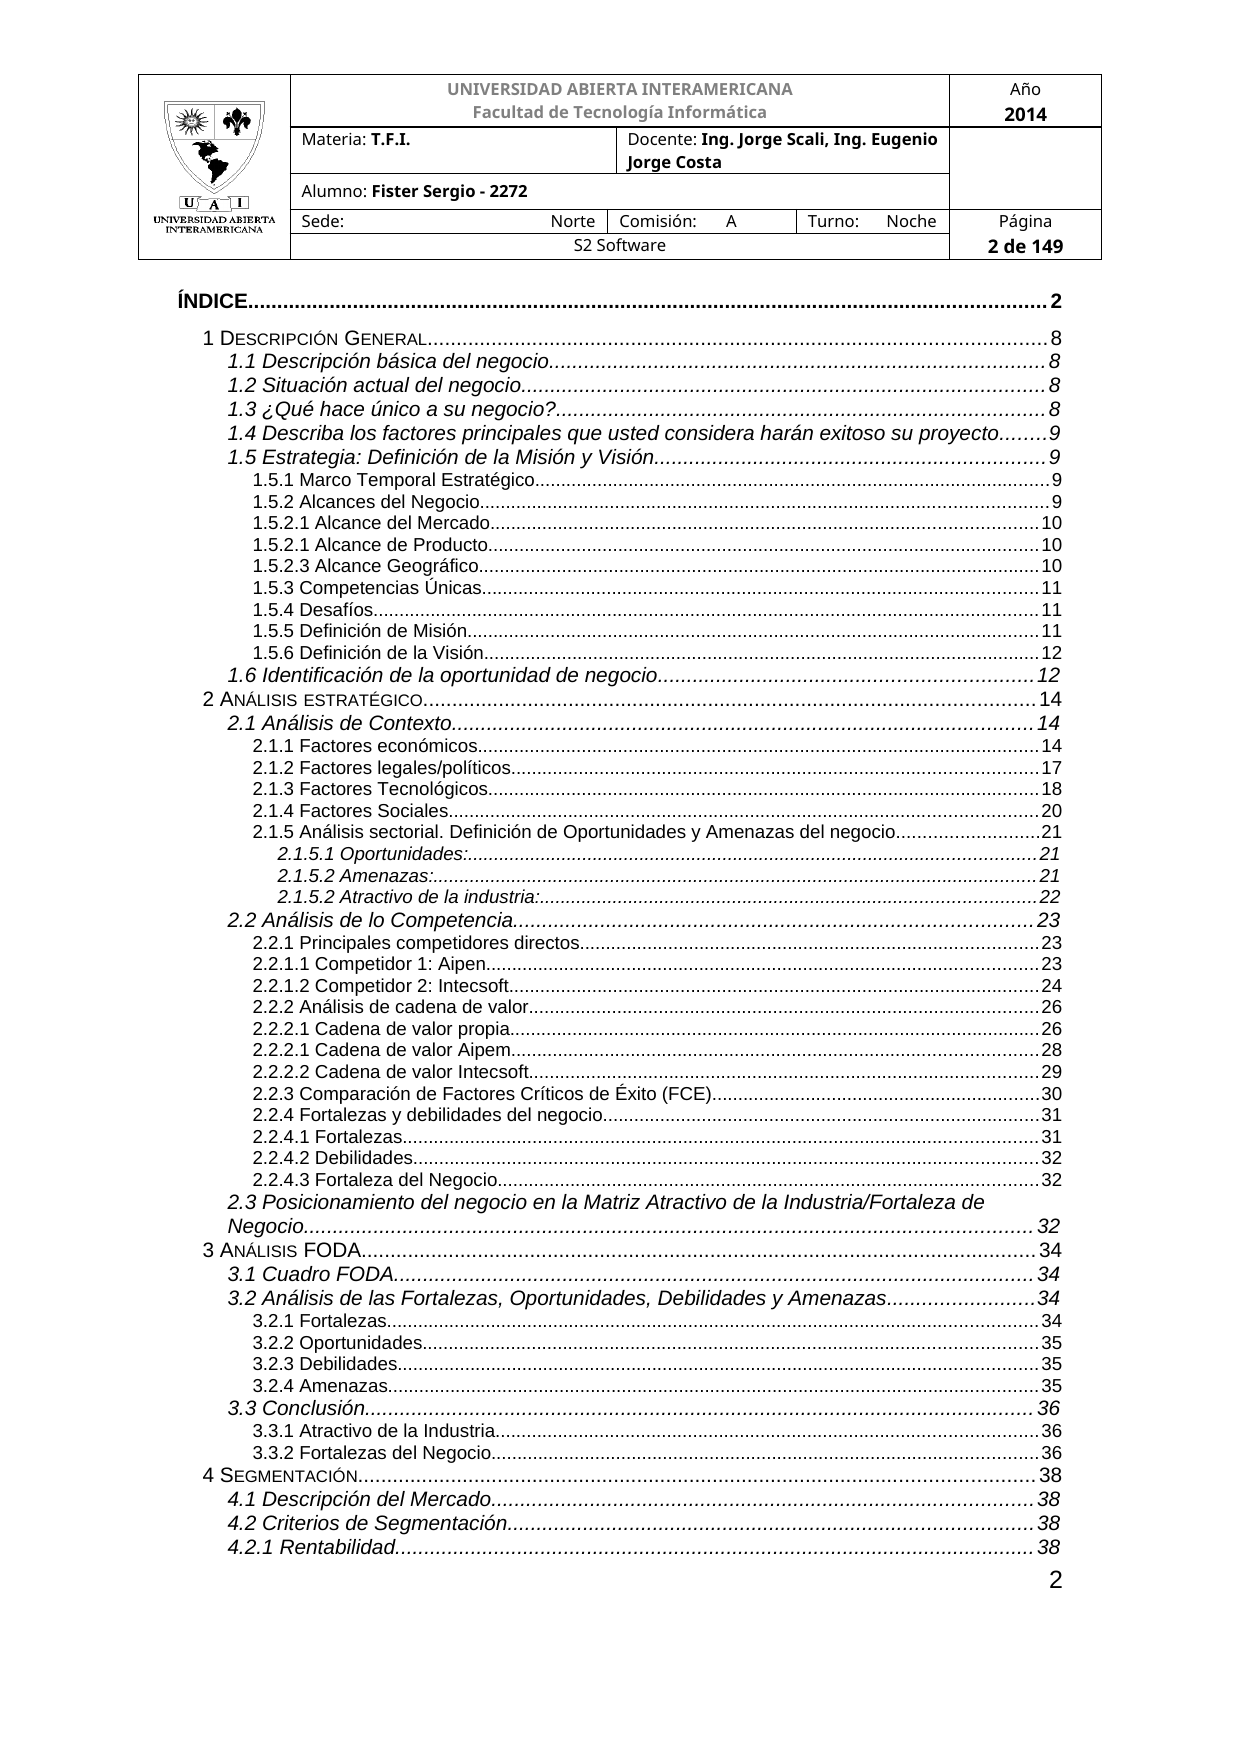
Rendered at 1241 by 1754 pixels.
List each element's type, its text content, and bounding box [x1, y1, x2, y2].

text 1.5.4 Desafíos 11 [252, 598, 1063, 620]
text 4 Segmentación 38 [202, 1463, 1063, 1487]
text 2.1.3 Factores Tecnológicos 18 [252, 778, 1063, 800]
text 2.2.2.1 Cadena de valor propia 26 [252, 1018, 1063, 1039]
text 1.5.2.1 Alcance del Mercado 10 [252, 512, 1063, 534]
text 1.2 Situación actual del negocio 8 [227, 373, 1063, 397]
text 2 Análisis estratégico 14 [202, 687, 1063, 711]
text 1.5.2.3 Alcance Geográfico 10 [252, 555, 1063, 577]
text 2.3 Posicionamiento del negocio en la Matriz Atractivo de la Industria/Fortaleza de Negocio 32 [227, 1190, 1063, 1238]
text 2.2 Análisis de lo Competencia 23 [227, 907, 1063, 931]
text 1.5.2.1 Alcance de Producto 10 [252, 534, 1063, 555]
picture [153, 101, 276, 233]
text 3.2.4 Amenazas 35 [252, 1375, 1063, 1396]
text 1.5.3 Competencias Únicas 11 [252, 577, 1063, 598]
text 3.2.2 Oportunidades 35 [252, 1332, 1063, 1353]
text 2.2.2.1 Cadena de valor Aipem 28 [252, 1039, 1063, 1061]
text 2.1.1 Factores económicos 14 [252, 735, 1063, 757]
text 3.3.2 Fortalezas del Negocio 36 [252, 1442, 1063, 1463]
text 2.2.2.2 Cadena de valor Intecsoft 29 [252, 1061, 1063, 1082]
text 1.5.2 Alcances del Negocio 9 [252, 491, 1063, 512]
text 2.1.5.2 Atractivo de la industria: 22 [277, 886, 1063, 907]
text 2.2.1.1 Competidor 1: Aipen 23 [252, 953, 1063, 974]
text 2.1 Análisis de Contexto 14 [227, 711, 1063, 735]
text 2.2.4.1 Fortalezas 31 [252, 1126, 1063, 1147]
text 2.2.4.3 Fortaleza del Negocio 32 [252, 1169, 1063, 1190]
text 3.2.3 Debilidades 35 [252, 1353, 1063, 1375]
text 2.1.4 Factores Sociales 20 [252, 800, 1063, 821]
text Índice 2 [177, 289, 1063, 313]
text 3 Análisis FODA 34 [202, 1238, 1063, 1262]
text 3.2 Análisis de las Fortalezas, Oportunidades, Debilidades y Amenazas 34 [227, 1286, 1063, 1310]
text 1.1 Descripción básica del negocio 8 [227, 349, 1063, 373]
text 2.1.2 Factores legales/políticos 17 [252, 757, 1063, 778]
text 3.1 Cuadro FODA 34 [227, 1262, 1063, 1286]
text 3.2.1 Fortalezas 34 [252, 1310, 1063, 1332]
text 2.1.5.2 Amenazas: 21 [277, 864, 1063, 886]
text 4.2.1 Rentabilidad 38 [227, 1535, 1063, 1559]
text 2.1.5.1 Oportunidades: 21 [277, 843, 1063, 864]
text 1.5.6 Definición de la Visión 12 [252, 642, 1063, 663]
text 2.2.4.2 Debilidades 32 [252, 1147, 1063, 1169]
text 4.2 Criterios de Segmentación 38 [227, 1511, 1063, 1535]
text 3.3 Conclusión 36 [227, 1396, 1063, 1420]
text 1 Descripción General 8 [202, 325, 1063, 349]
text 4.1 Descripción del Mercado 38 [227, 1487, 1063, 1511]
text 1.4 Describa los factores principales que usted considera harán exitoso su proyecto 9 [227, 421, 1063, 445]
text 1.5.5 Definición de Misión 11 [252, 620, 1063, 642]
text 2.2.3 Comparación de Factores Críticos de Éxito (FCE) 30 [252, 1082, 1063, 1104]
text 2.2.4 Fortalezas y debilidades del negocio 31 [252, 1104, 1063, 1126]
text 2.2.2 Análisis de cadena de valor 26 [252, 996, 1063, 1018]
text 1.5.1 Marco Temporal Estratégico 9 [252, 469, 1063, 491]
text 1.3 ¿Qué hace único a su negocio? 8 [227, 397, 1063, 421]
text 3.3.1 Atractivo de la Industria 36 [252, 1420, 1063, 1442]
text 1.6 Identificación de la oportunidad de negocio 12 [227, 663, 1063, 687]
text 2.2.1 Principales competidores directos 23 [252, 931, 1063, 953]
text 1.5 Estrategia: Definición de la Misión y Visión 9 [227, 445, 1063, 469]
text 2.1.5 Análisis sectorial. Definición de Oportunidades y Amenazas del negocio 21 [252, 821, 1063, 843]
text 2.2.1.2 Competidor 2: Intecsoft 24 [252, 974, 1063, 996]
